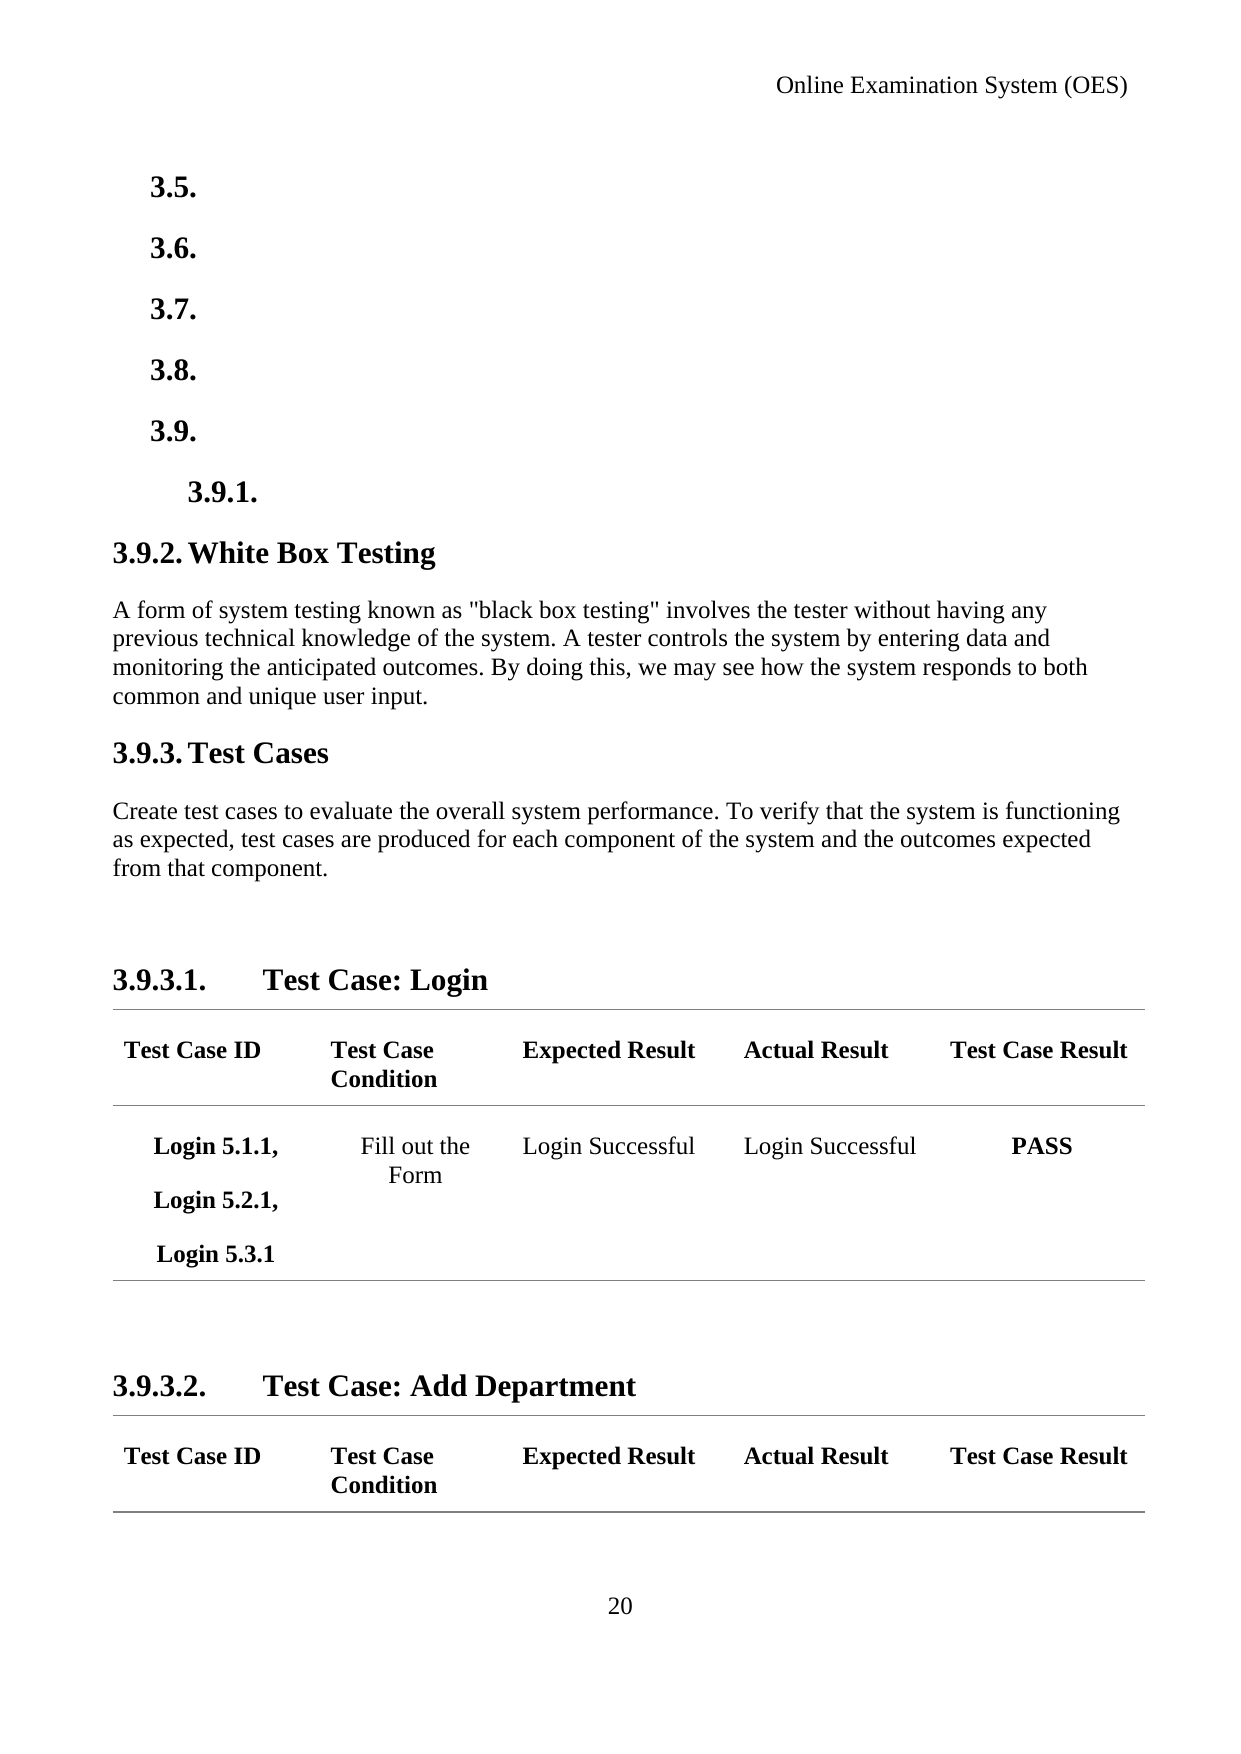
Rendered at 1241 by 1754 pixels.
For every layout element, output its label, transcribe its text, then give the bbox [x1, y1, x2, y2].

table_header Test Case Result [939, 1010, 1145, 1105]
subtitle White Box Testing [112, 534, 1128, 570]
table_header Test Case Result [939, 1416, 1145, 1511]
list A form of system testing known as "black box testing" involves the tester without having any previous technical knowledge of the system. A tester controls the system by entering data and monitoring the anticipated outcomes. By doing this, we may see how the system responds to both common and unique user input. [112, 595, 1128, 710]
table_header Test Case ID [113, 1010, 319, 1105]
list Test Case: Add Department [112, 1367, 1128, 1403]
table_cell Fill out the Form [319, 1106, 511, 1280]
table_header Test Case Condition [319, 1010, 511, 1105]
table_header Test Case ID [113, 1416, 319, 1511]
table_header Test Case Condition [319, 1416, 511, 1511]
table_header Actual Result [732, 1416, 939, 1511]
table_cell PASS [939, 1106, 1145, 1280]
subtitle Test Cases [112, 735, 1128, 771]
table_header Expected Result [511, 1010, 732, 1105]
table_cell Login Successful [511, 1106, 732, 1280]
subtitle Test Case: Login [112, 961, 1128, 997]
table_cell Login Successful [732, 1106, 939, 1280]
table_cell Login 5.1.1, Login 5.2.1, Login 5.3.1 [113, 1106, 319, 1280]
table_header Expected Result [511, 1416, 732, 1511]
list Create test cases to evaluate the overall system performance. To verify that the system is functioning as expected, test cases are produced for each component of the system and the outcomes expected from that component. [112, 796, 1128, 882]
table_header Actual Result [732, 1010, 939, 1105]
